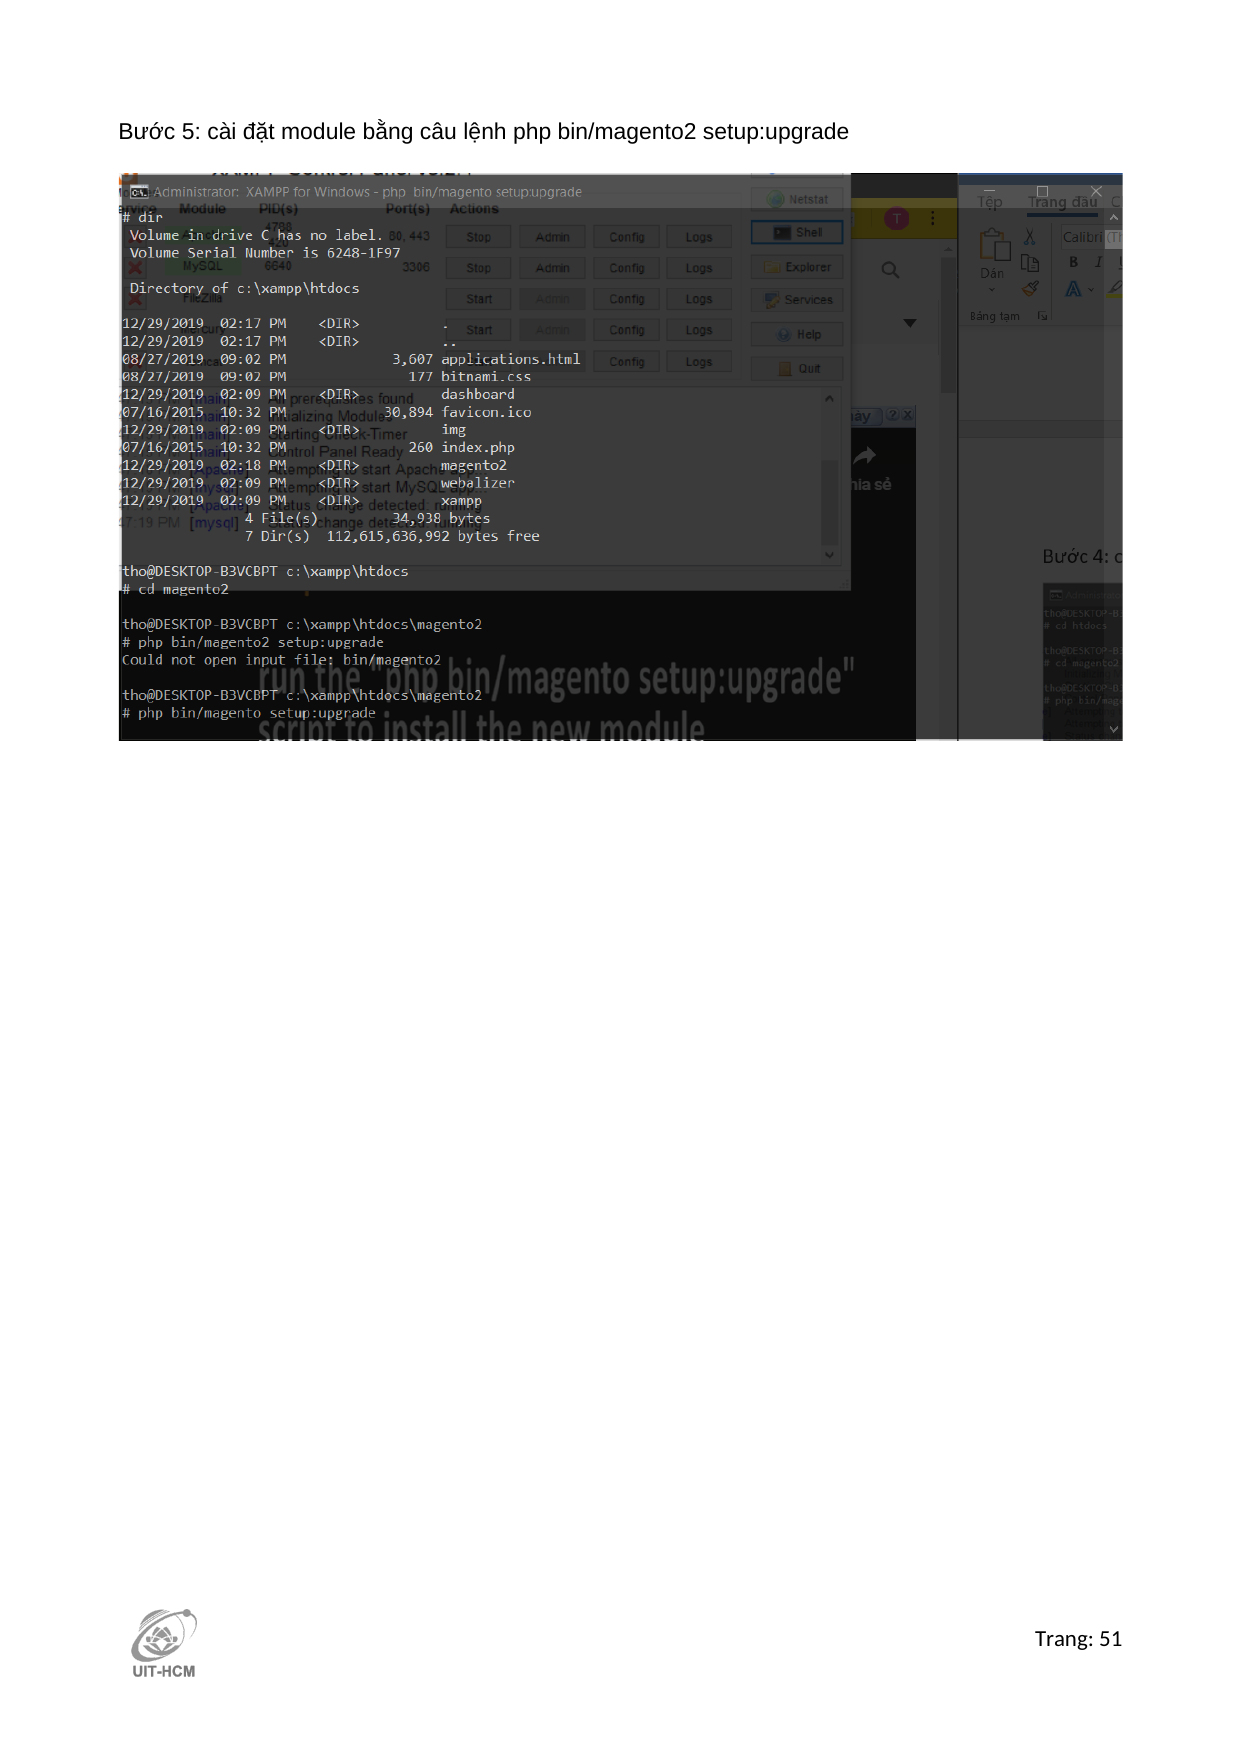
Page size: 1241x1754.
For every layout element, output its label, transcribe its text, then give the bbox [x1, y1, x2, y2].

text Bước 5: cài đặt module bằng câu lệnh php bin/magento2 setup:upgrade [118, 118, 1122, 144]
picture [118, 173, 1123, 741]
picture [118, 1607, 210, 1681]
